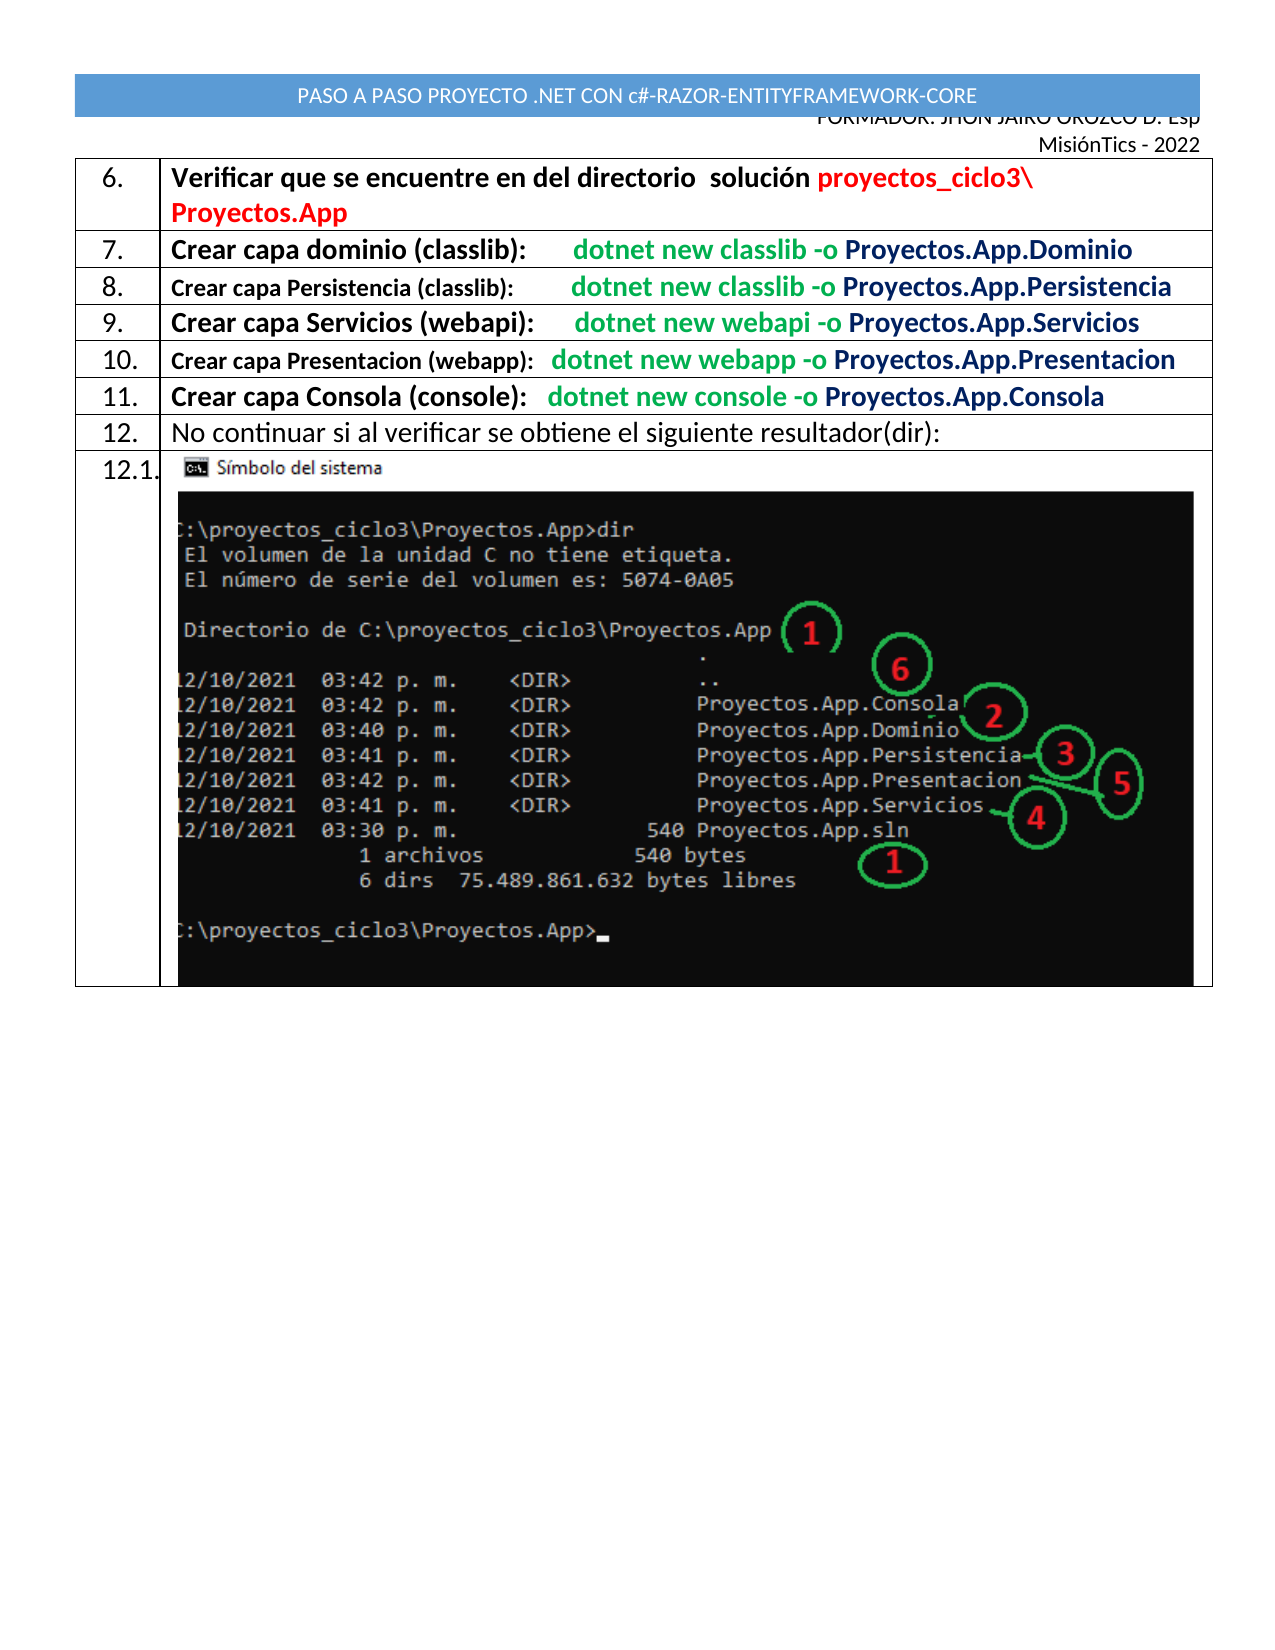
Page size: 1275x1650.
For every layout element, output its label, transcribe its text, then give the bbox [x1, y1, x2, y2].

table_cell No continuar si al verificar se obtiene el siguiente resultador(dir): [161, 415, 1212, 450]
table_cell [76, 305, 159, 340]
table_cell [76, 415, 159, 450]
table_cell [76, 231, 159, 267]
table_cell Crear capa Servicios (webapi): dotnet new webapi -o Proyectos.App.Servicios [161, 305, 1212, 340]
table_cell [1194, 451, 1212, 986]
table_cell [161, 451, 178, 986]
table_cell Verificar que se encuentre en del directorio solución proyectos_ciclo3\Proyectos.App [161, 159, 1212, 230]
table_cell [76, 159, 159, 230]
picture [178, 451, 1194, 986]
table_cell [76, 378, 159, 413]
table_cell [76, 268, 159, 303]
table_cell [76, 341, 159, 377]
table_cell Crear capa dominio (classlib): dotnet new classlib -o Proyectos.App.Dominio [161, 231, 1212, 267]
table_cell Crear capa Persistencia (classlib): dotnet new classlib -o Proyectos.App.Persistencia [161, 268, 1212, 303]
table_cell [76, 451, 159, 986]
table_cell Crear capa Presentacion (webapp): dotnet new webapp -o Proyectos.App.Presentacion [161, 341, 1212, 377]
table_cell Crear capa Consola (console): dotnet new console -o Proyectos.App.Consola [161, 378, 1212, 413]
